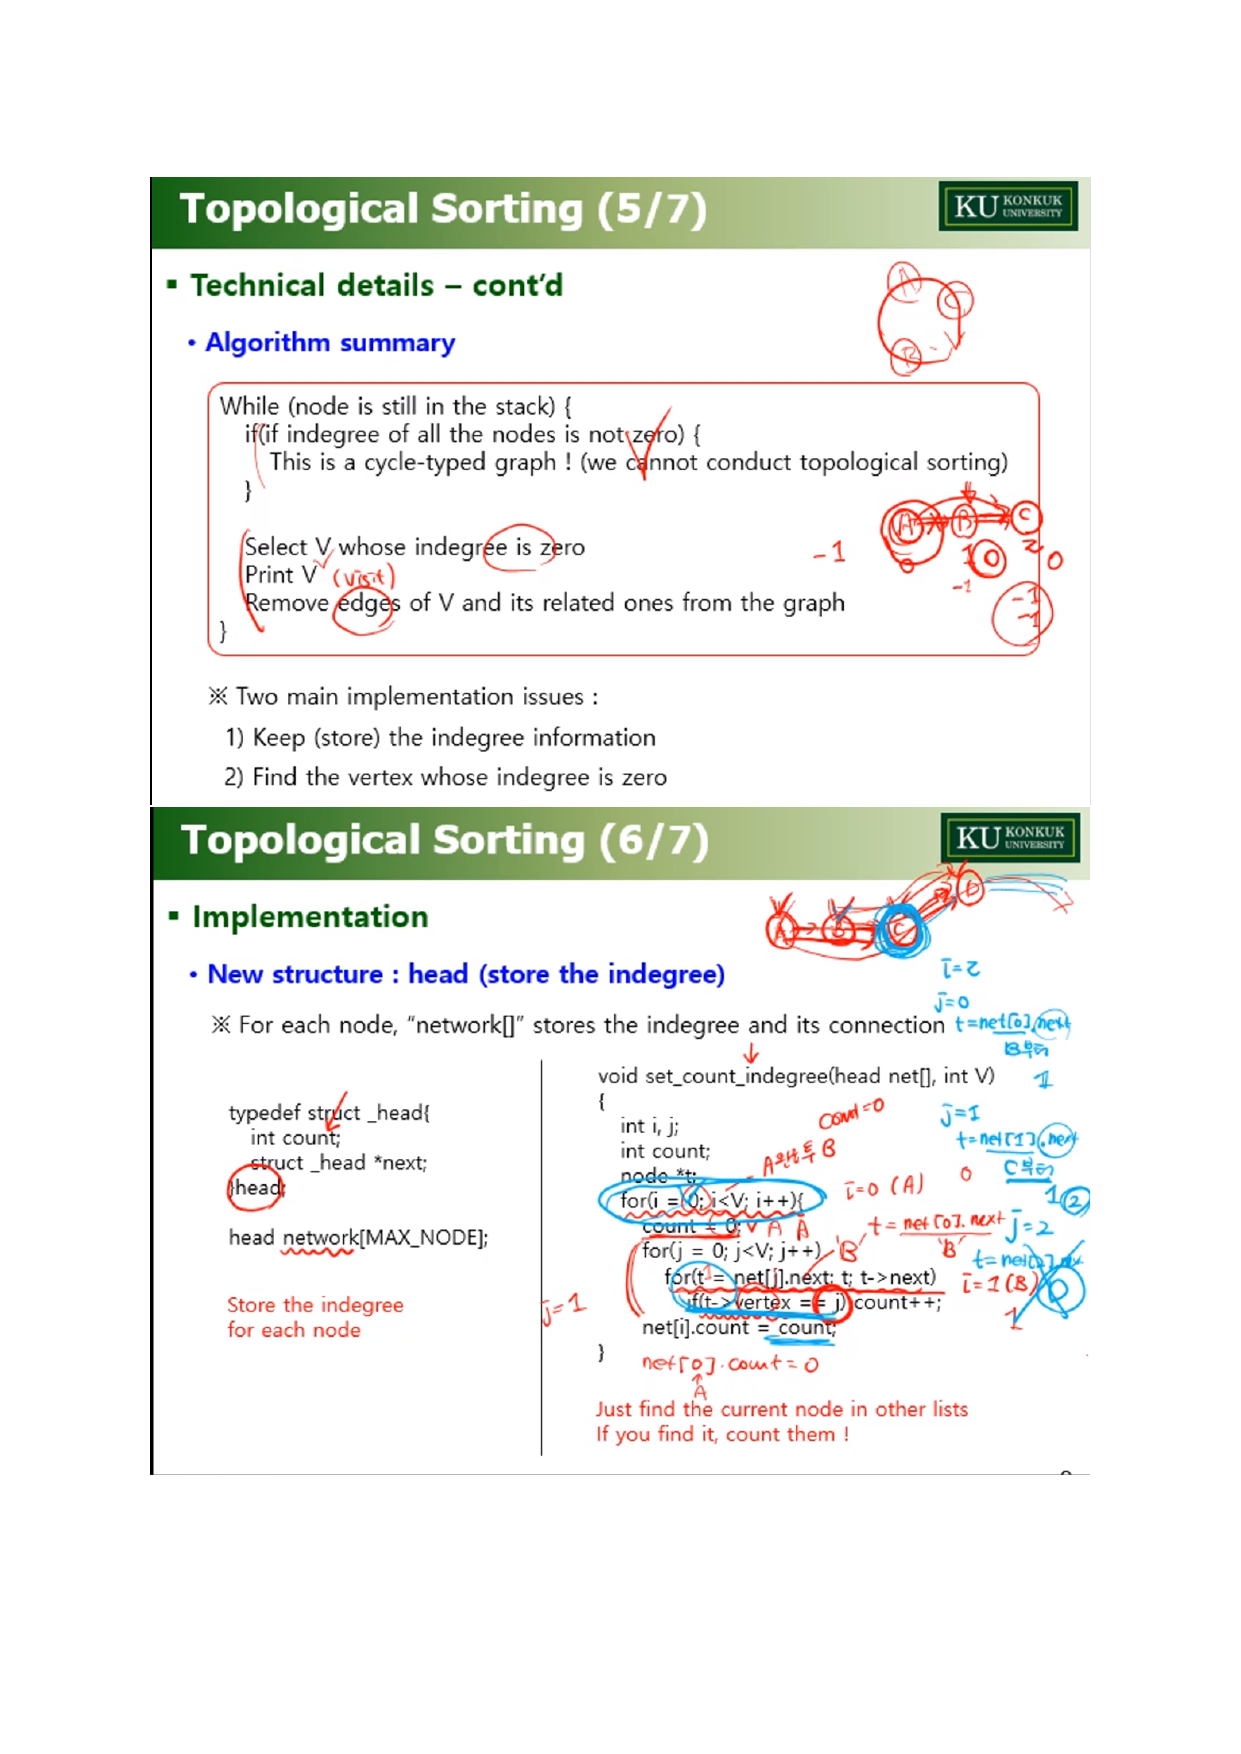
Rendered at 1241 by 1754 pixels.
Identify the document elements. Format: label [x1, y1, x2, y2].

picture [150, 807, 1091, 1475]
picture [150, 177, 1091, 805]
